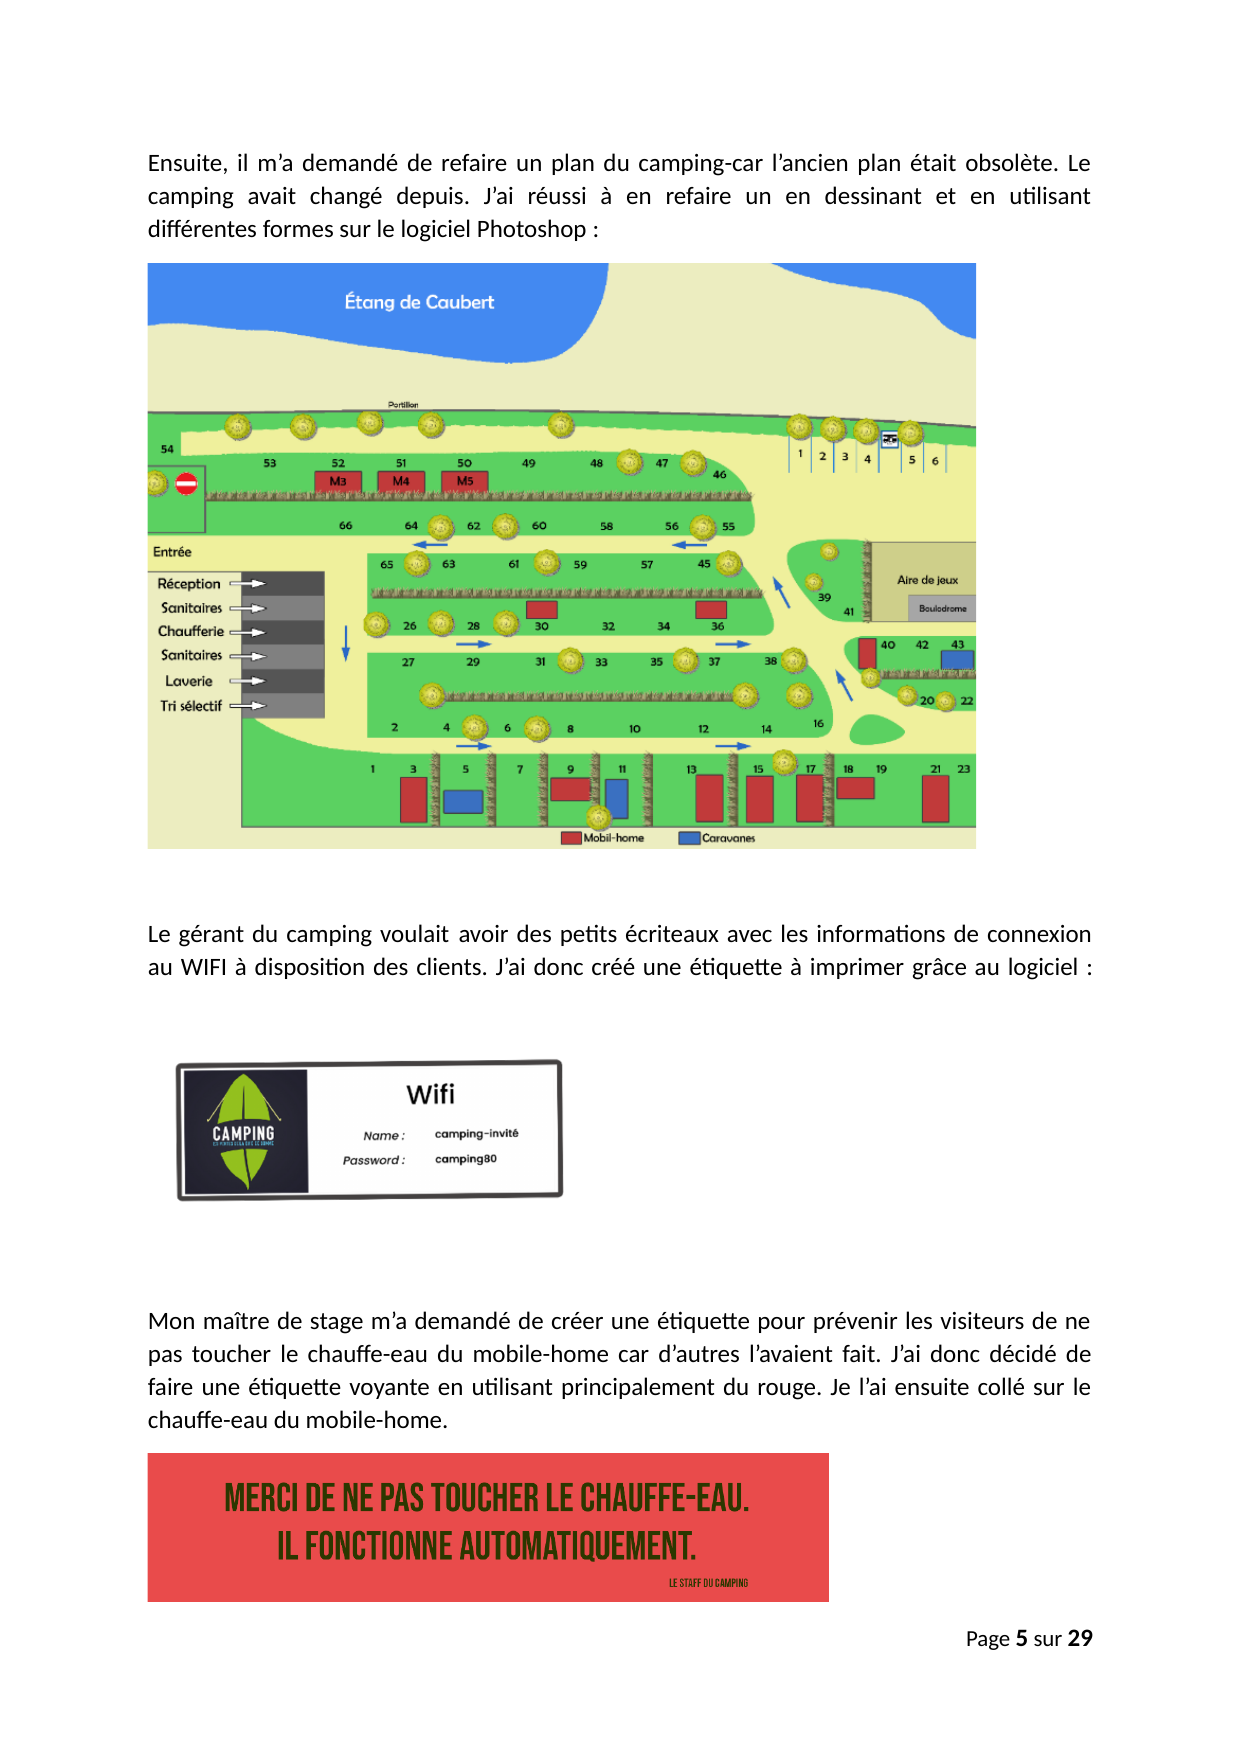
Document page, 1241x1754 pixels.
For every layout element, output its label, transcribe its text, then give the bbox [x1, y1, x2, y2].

text Mon maître de stage m’a demandé de créer une étiquette pour prévenir les visiteurs de ne pas toucher le chauffe-eau du mobile-home car d’autres l’avaient fait. J’ai donc décidé de faire une étiquette voyante en utilisant principalement du rouge. Je l’ai ensuite collé sur le chauffe-eau du mobile-home. [148, 1305, 1093, 1434]
picture [156, 985, 583, 1287]
picture [147, 263, 977, 849]
text Ensuite, il m’a demandé de refaire un plan du camping-car l’ancien plan était obsolète. Le camping avait changé depuis. J’ai réussi à en refaire un en dessinant et en utilisant différentes formes sur le logiciel Photoshop : [148, 148, 1093, 244]
picture [147, 1453, 829, 1602]
